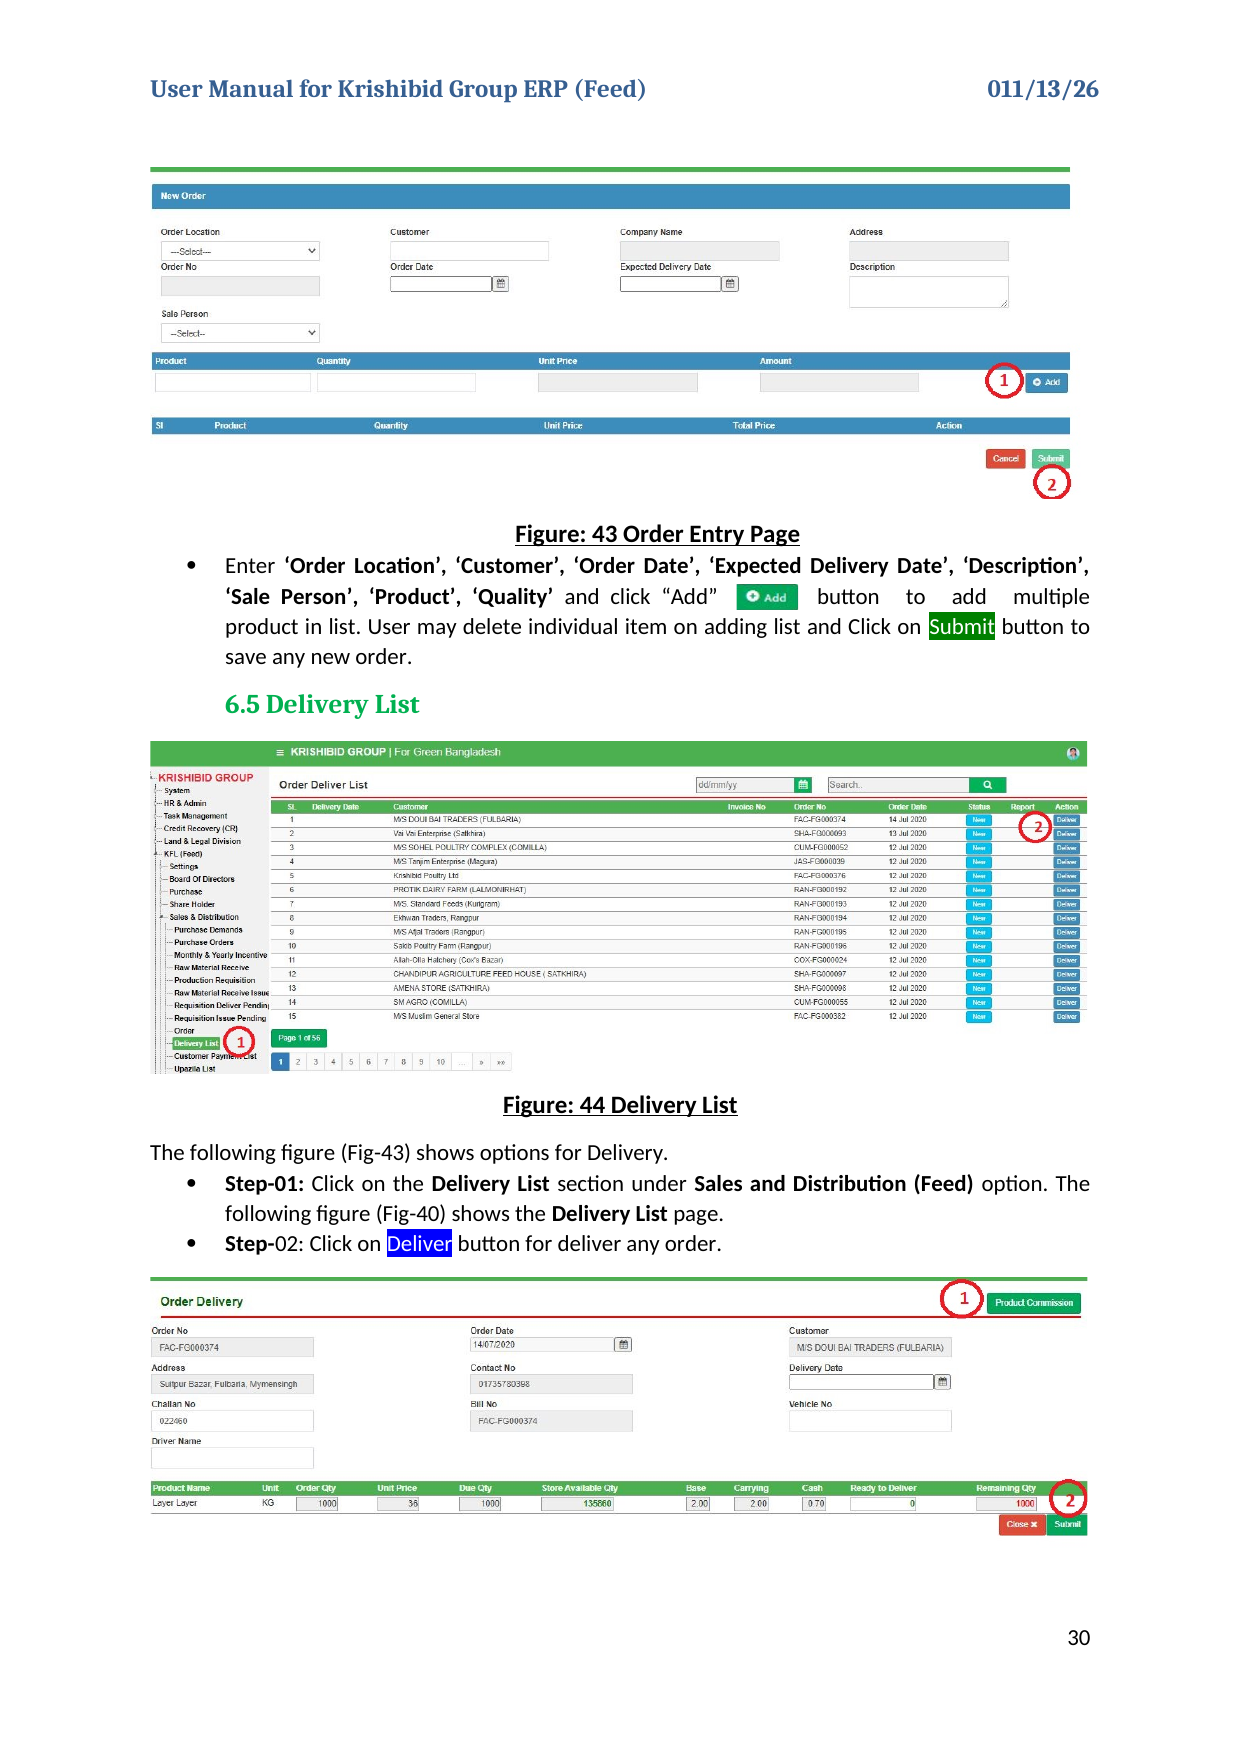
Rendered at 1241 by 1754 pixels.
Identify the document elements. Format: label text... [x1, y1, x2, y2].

list Step-01: Click on the Delivery List section under Sales and Distribution (Feed) option. The following figure (Fig-40) shows the Delivery List page. [187, 1169, 1090, 1227]
subtitle 6.5 Delivery List [150, 689, 1090, 720]
list Enter ‘Order Location’, ‘Customer’, ‘Order Date’, ‘Expected Delivery Date’, ‘Description’, ‘Sale Person’, ‘Product’, ‘Quality’ and click “Add” button to add multiple product in list. User may delete individual item on adding list and Click on Submit button to save any new order. [187, 552, 1090, 670]
text The following figure (Fig-43) shows options for Delivery. [150, 1138, 1090, 1166]
picture [149, 1277, 1087, 1550]
list Step-02: Click on Deliver button for deliver any order. [187, 1229, 387, 1257]
picture [149, 167, 1087, 499]
list Step-02: Click on Deliver button for deliver any order. [452, 1229, 1090, 1257]
picture [735, 584, 798, 609]
picture [149, 741, 1087, 1073]
